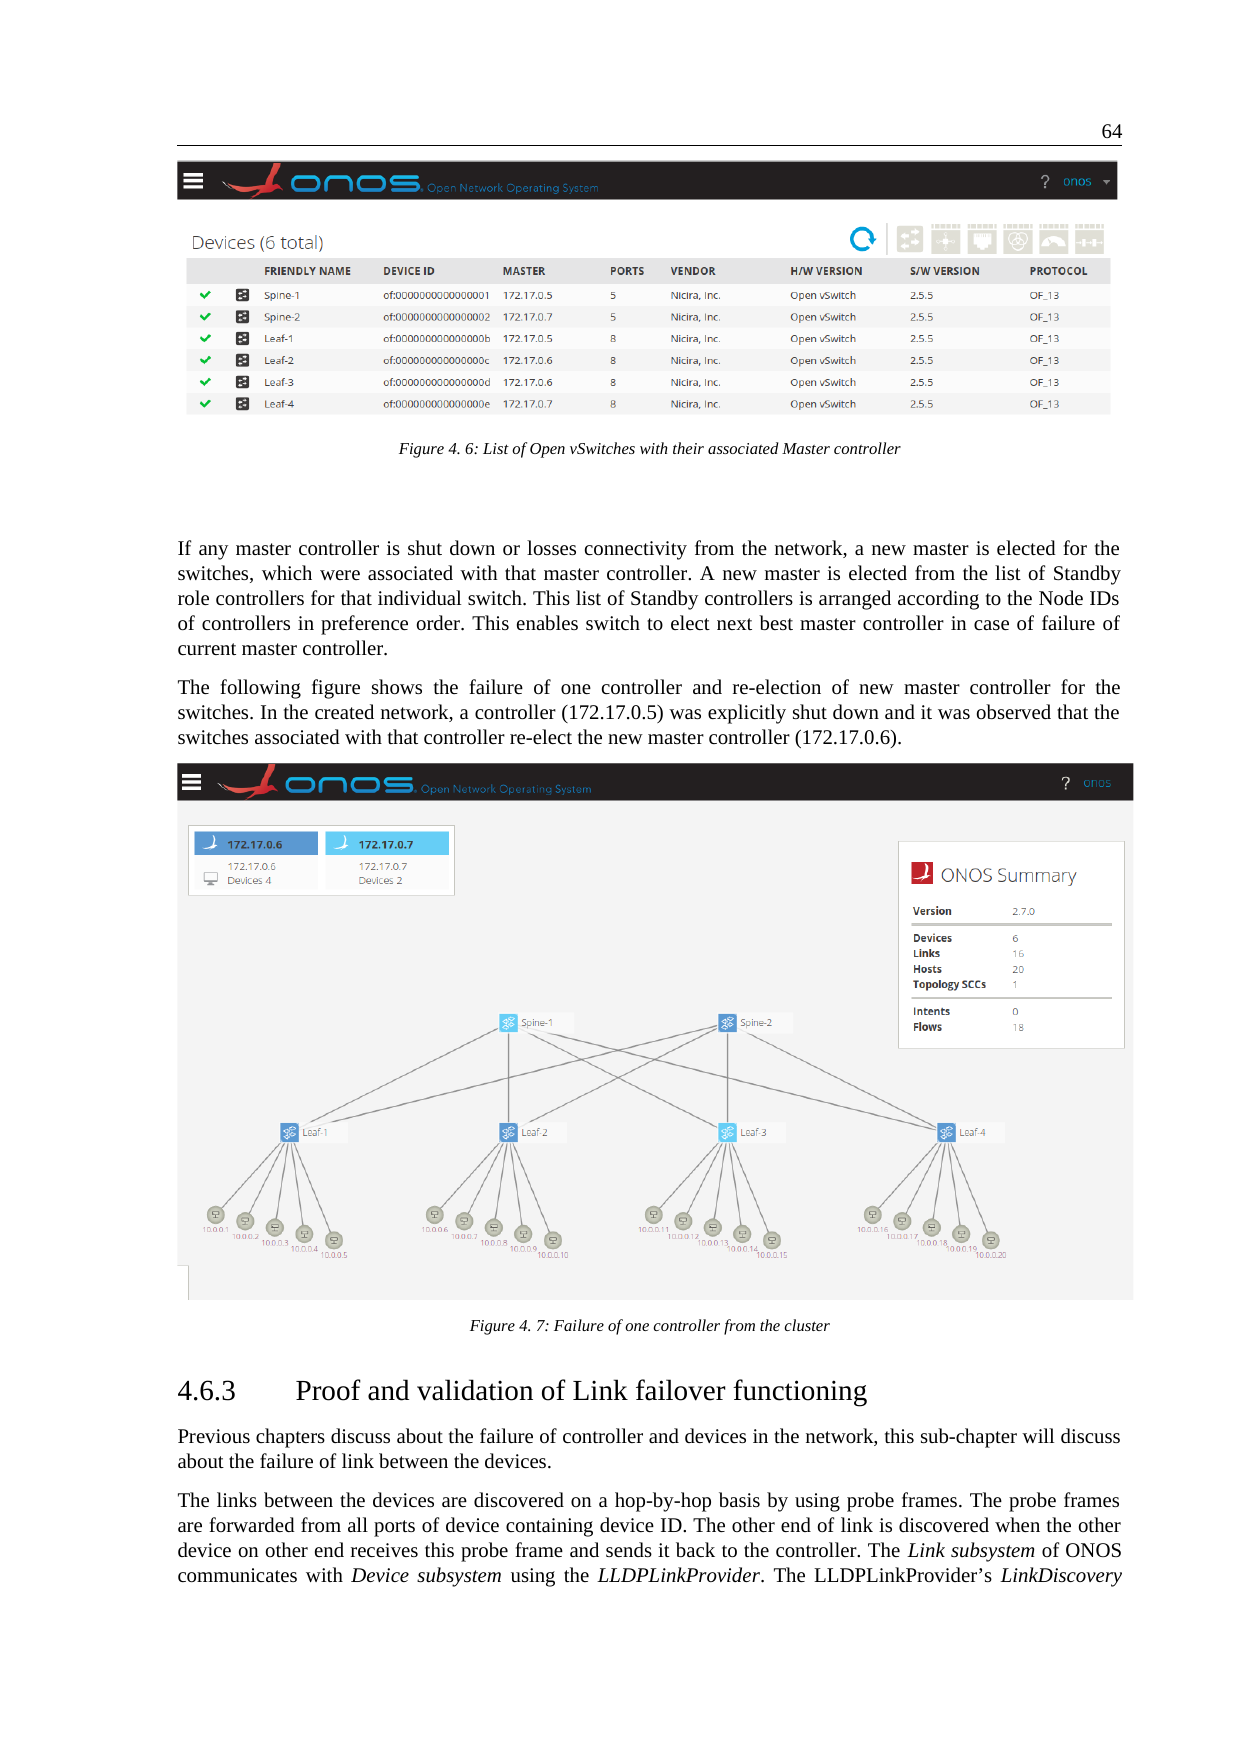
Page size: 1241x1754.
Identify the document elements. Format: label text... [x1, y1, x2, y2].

picture [177, 763, 1134, 1300]
text If any master controller is shut down or losses connectivity from the network, a new master is elected for the switches, which were associated with that master controller. A new master is elected from the list of Standby role controllers for that individual switch. This list of Standby controllers is arranged according to the Node IDs of controllers in preference order. This enables switch to elect next best master controller in case of failure of current master controller. [177, 535, 1122, 660]
picture [177, 160, 1118, 422]
subtitle Proof and validation of Link failover functioning [177, 1373, 1122, 1406]
text Figure 4. 7: Failure of one controller from the cluster [177, 1316, 1122, 1335]
text The following figure shows the failure of one controller and re-election of new master controller for the switches. In the created network, a controller (172.17.0.5) was explicitly shut down and it was observed that the switches associated with that controller re-elect the new master controller (172.17.0.6). [177, 674, 1122, 749]
text Figure 4. 6: List of Open vSwitches with their associated Master controller [177, 438, 1122, 458]
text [177, 1487, 1122, 1587]
text Previous chapters discuss about the failure of controller and devices in the network, this sub-chapter will discuss about the failure of link between the devices. [177, 1423, 1122, 1473]
